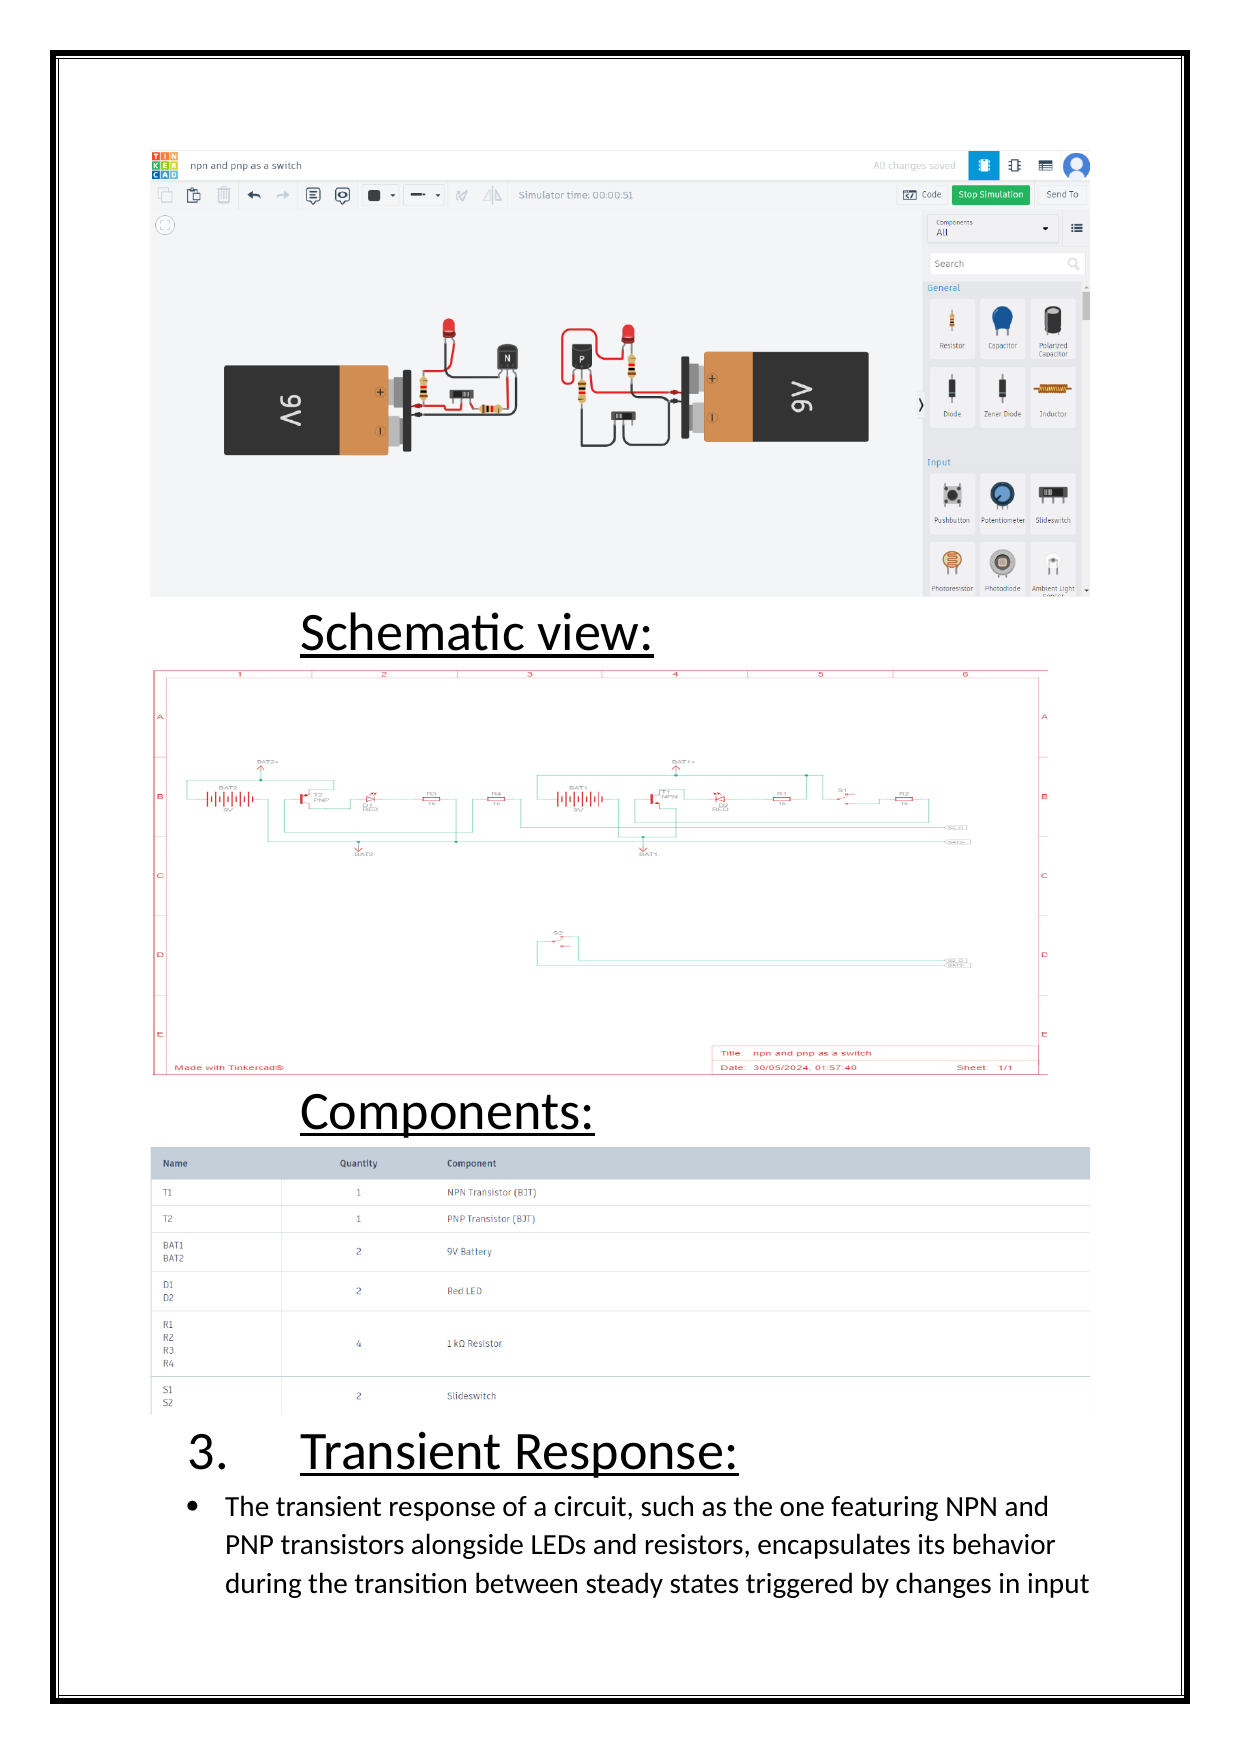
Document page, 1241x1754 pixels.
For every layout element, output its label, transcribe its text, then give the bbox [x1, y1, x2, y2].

picture [150, 1147, 1091, 1415]
picture [979, 160, 989, 171]
list Transient Response: [187, 1417, 1090, 1483]
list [187, 1488, 1090, 1601]
picture [150, 150, 1091, 597]
text Schematic view: [150, 598, 1090, 664]
picture [150, 668, 1048, 1076]
text Components: [150, 1077, 1090, 1143]
